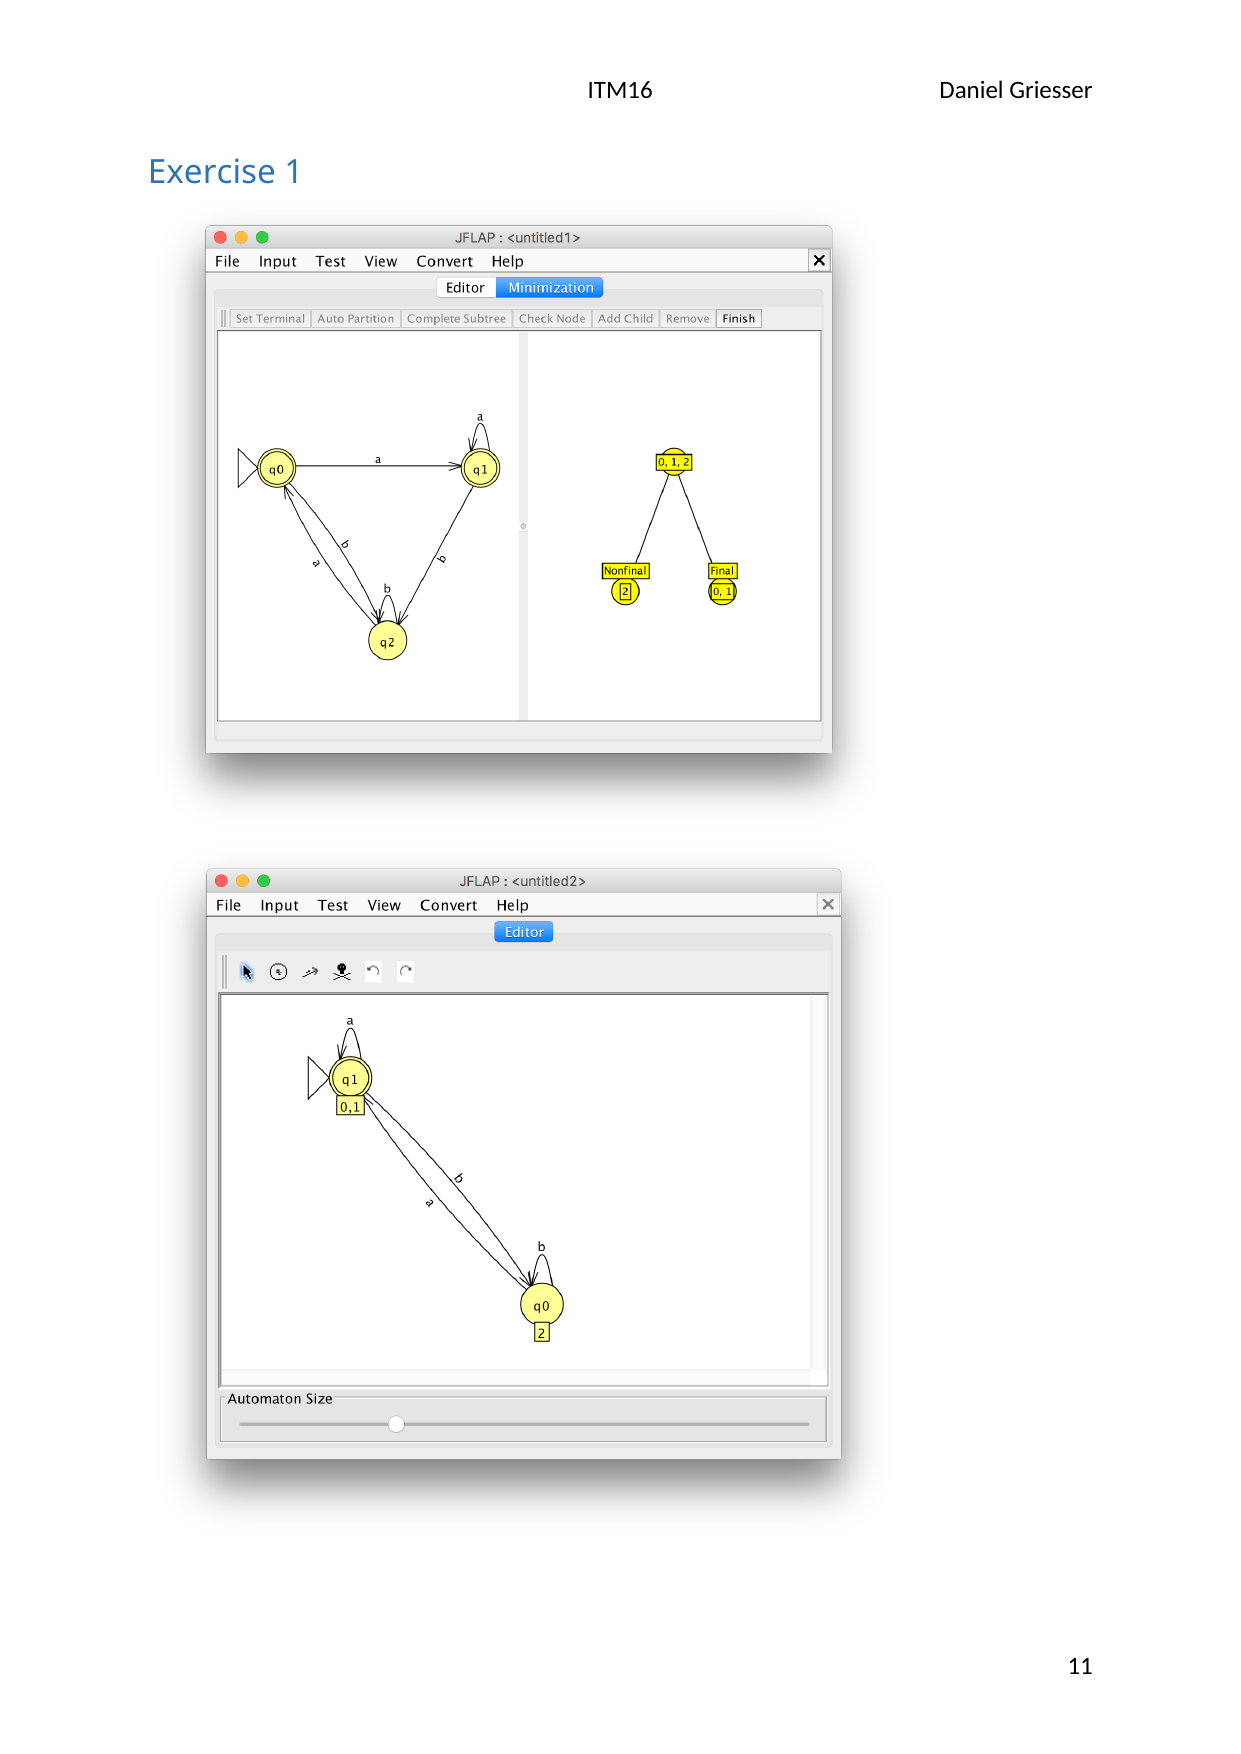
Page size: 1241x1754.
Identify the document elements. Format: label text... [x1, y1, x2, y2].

picture [147, 193, 900, 1544]
subtitle Exercise 1 [148, 148, 1093, 193]
